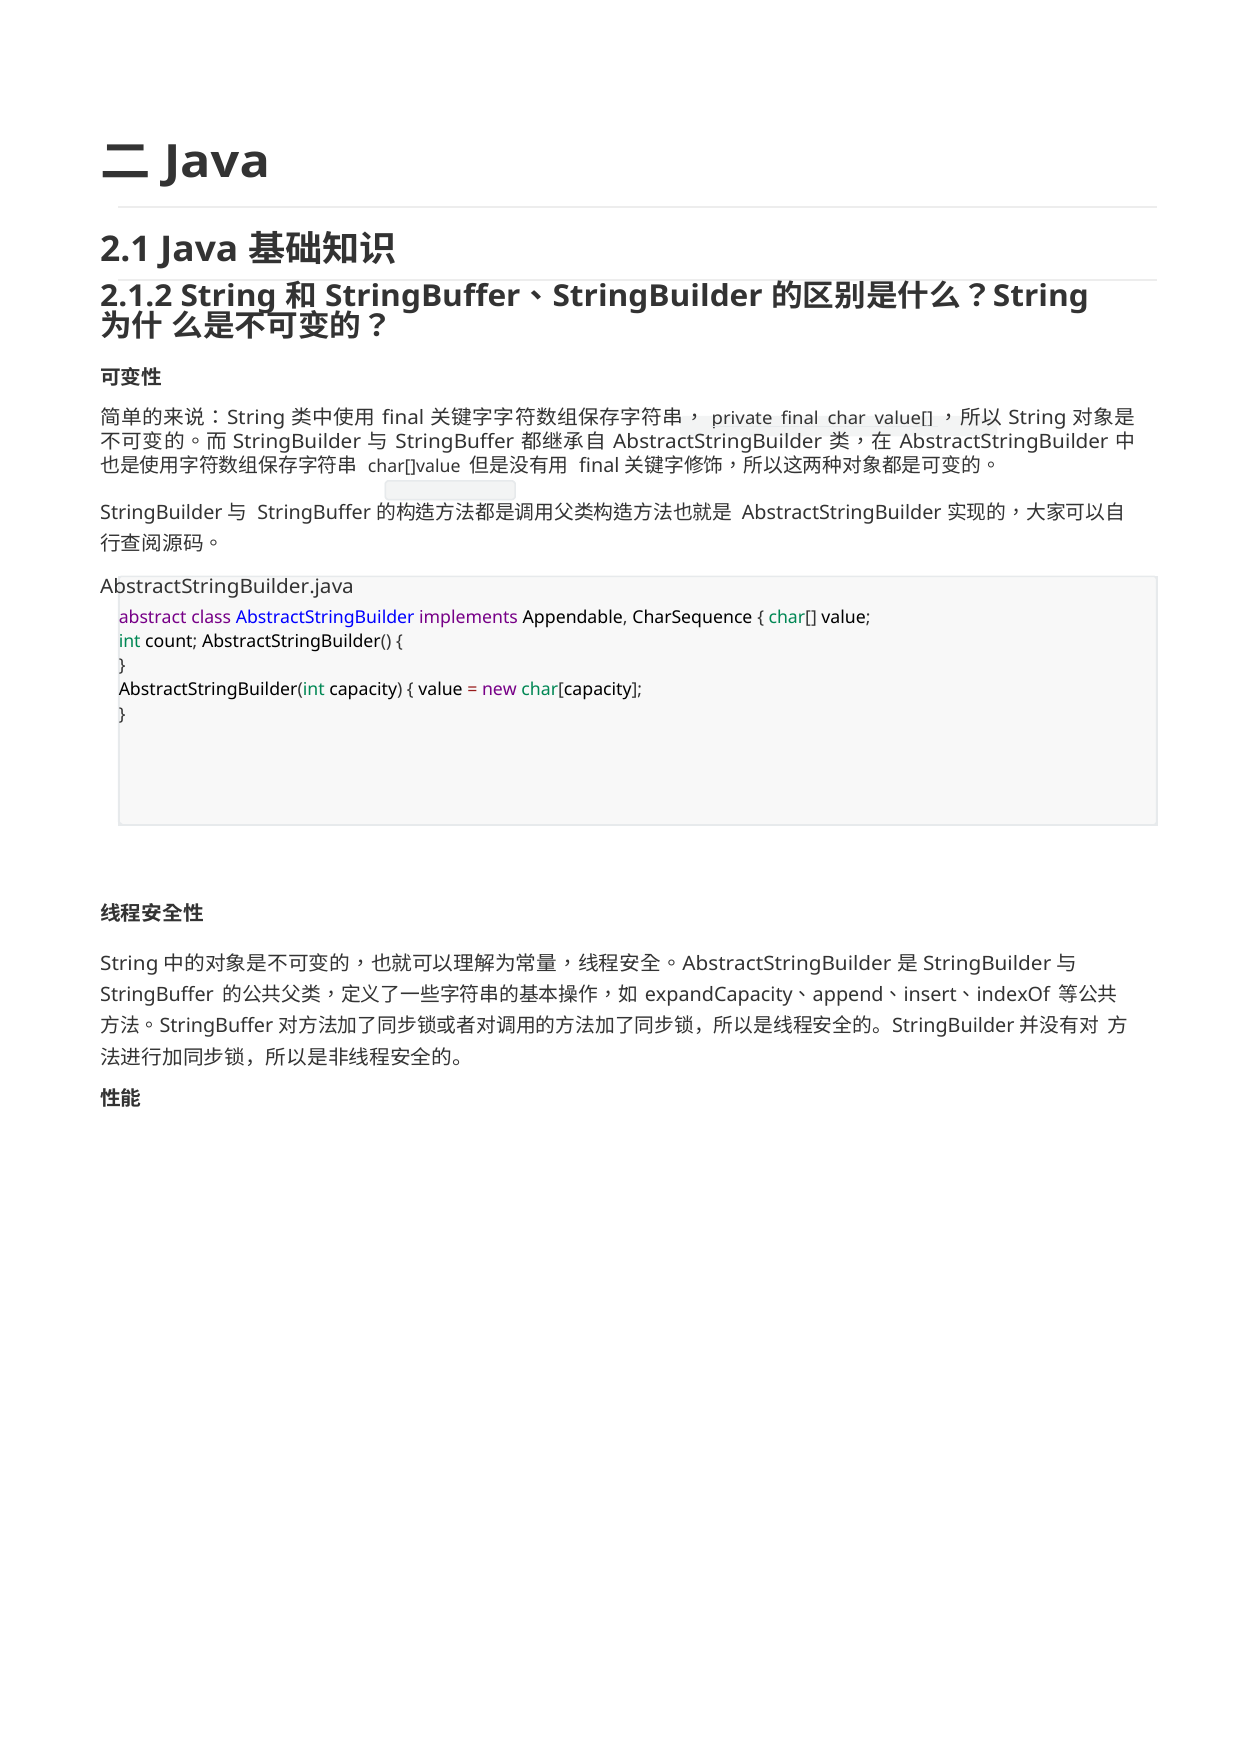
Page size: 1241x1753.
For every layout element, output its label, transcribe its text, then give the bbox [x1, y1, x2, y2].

subtitle 性能 [100, 1082, 1137, 1111]
subtitle 可变性 [100, 363, 1153, 390]
text 简单的来说：String 类中使用 ﬁnal 关键字字符数组保存字符串， private final char value[] ，所以 String 对象是不可变的。而StringBuilder 与 StringBuﬀer 都继承自 AbstractStringBuilder 类，在 AbstractStringBuilder 中也是使用字符数组保存字符串 char[]value 但是没有用 ﬁnal 关键字修饰，所以这两种对象都是可变的。 [100, 405, 1136, 478]
subtitle 二 Java [100, 114, 1137, 194]
text AbstractStringBuilder.java [100, 572, 1153, 599]
subtitle Java 基础知识 [100, 222, 1153, 272]
text String 中的对象是不可变的，也就可以理解为常量，线程安全。AbstractStringBuilder 是 StringBuilder 与 StringBuﬀer 的公共父类，定义了一些字符串的基本操作，如 expandCapacity、append、insert、indexOf 等公共 方法。StringBuﬀer 对方法加了同步锁或者对调用的方法加了同步锁，所以是线程安全的。StringBuilder 并没有对 方法进行加同步锁，所以是非线程安全的。 [100, 945, 1137, 1070]
subtitle 线程安全性 [100, 895, 1137, 927]
text StringBuilder 与 StringBuﬀer 的构造方法都是调用父类构造方法也就是 AbstractStringBuilder 实现的，大家可以自 行查阅源码。 [100, 494, 1137, 557]
subtitle 2.1.2 String 和 StringBuﬀer、StringBuilder 的区别是什么？String 为什 么是不可变的？ [100, 281, 1115, 345]
